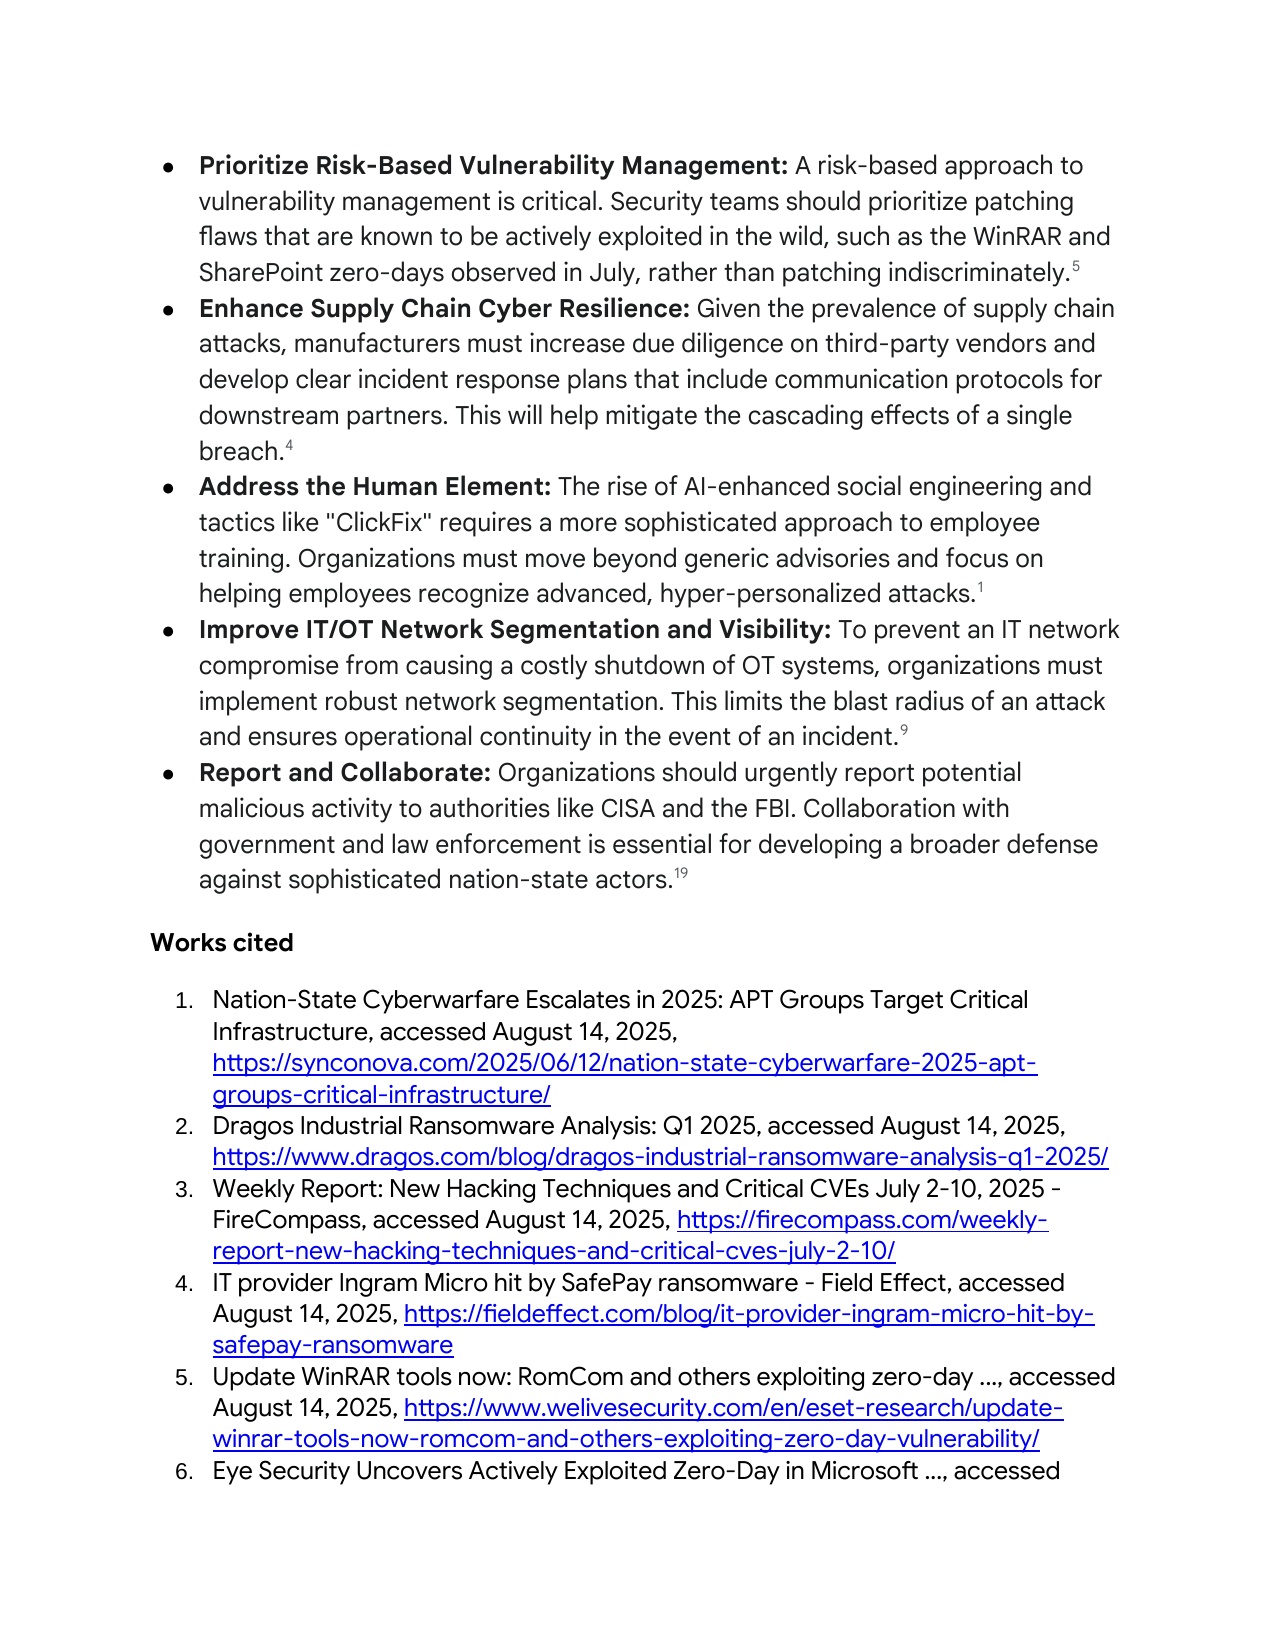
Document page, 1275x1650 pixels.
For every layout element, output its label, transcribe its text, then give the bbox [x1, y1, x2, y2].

list Nation-State Cyberwarfare Escalates in 2025: APT Groups Target Critical Infrastructure, accessed August 14, 2025, https://synconova.com/2025/06/12/nation-state-cyberwarfare-2025-apt-groups-critical-infrastructure/ [175, 985, 1125, 1110]
list Enhance Supply Chain Cyber Resilience: Given the prevalence of supply chain attacks, manufacturers must increase due diligence on third-party vendors and develop clear incident response plans that include communication protocols for downstream partners. This will help mitigate the cascading effects of a single breach.4 [161, 293, 1125, 467]
list Weekly Report: New Hacking Techniques and Critical CVEs July 2-10, 2025 - FireCompass, accessed August 14, 2025, https://firecompass.com/weekly-report-new-hacking-techniques-and-critical-cves-july-2-10/ [175, 1173, 1125, 1267]
list Address the Human Element: The rise of AI-enhanced social engineering and tactics like "ClickFix" requires a more sophisticated approach to employee training. Organizations must move beyond generic advisories and focus on helping employees recognize advanced, hyper-personalized attacks.1 [161, 472, 1125, 610]
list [175, 1455, 1125, 1486]
list Dragos Industrial Ransomware Analysis: Q1 2025, accessed August 14, 2025, https://www.dragos.com/blog/dragos-industrial-ransomware-analysis-q1-2025/ [175, 1110, 1125, 1173]
list Update WinRAR tools now: RomCom and others exploiting zero-day ..., accessed August 14, 2025, https://www.welivesecurity.com/en/eset-research/update-winrar-tools-now-romcom-and-others-exploiting-zero-day-vulnerability/ [175, 1361, 1125, 1455]
subtitle Works cited [150, 927, 1125, 958]
list IT provider Ingram Micro hit by SafePay ransomware - Field Effect, accessed August 14, 2025, https://fieldeffect.com/blog/it-provider-ingram-micro-hit-by-safepay-ransomware [175, 1267, 1125, 1361]
list Prioritize Risk-Based Vulnerability Management: A risk-based approach to vulnerability management is critical. Security teams should prioritize patching flaws that are known to be actively exploited in the wild, such as the WinRAR and SharePoint zero-days observed in July, rather than patching indiscriminately.5 [161, 150, 1125, 288]
list Report and Collaborate: Organizations should urgently report potential malicious activity to authorities like CISA and the FBI. Collaboration with government and law enforcement is essential for developing a broader defense against sophisticated nation-state actors.19 [161, 757, 1125, 896]
list Improve IT/OT Network Segmentation and Visibility: To prevent an IT network compromise from causing a costly shutdown of OT systems, organizations must implement robust network segmentation. This limits the blast radius of an attack and ensures operational continuity in the event of an incident.9 [161, 614, 1125, 753]
